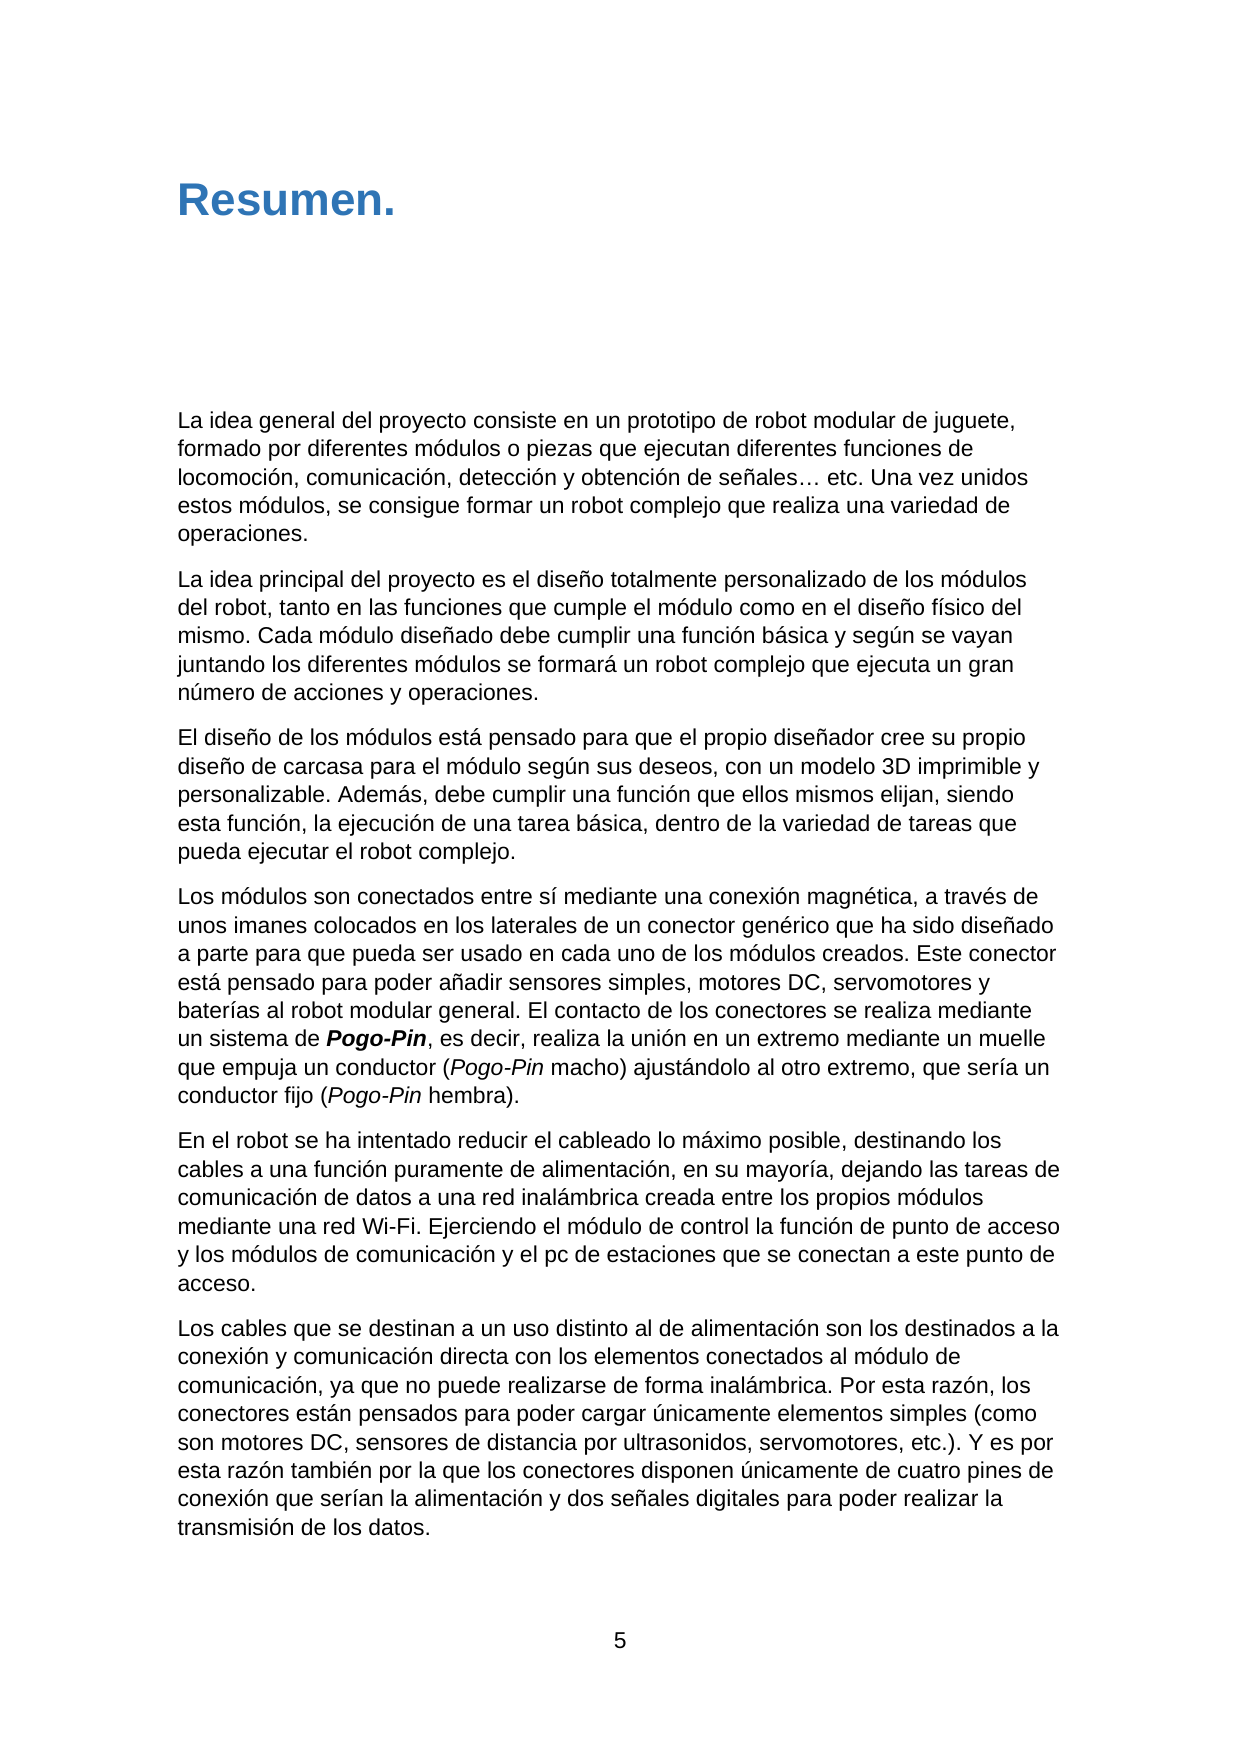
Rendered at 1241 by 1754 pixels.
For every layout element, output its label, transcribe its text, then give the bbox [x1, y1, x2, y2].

text La idea general del proyecto consiste en un prototipo de robot modular de juguete, formado por diferentes módulos o piezas que ejecutan diferentes funciones de locomoción, comunicación, detección y obtención de señales… etc. Una vez unidos estos módulos, se consigue formar un robot complejo que realiza una variedad de operaciones. [177, 407, 1063, 547]
text El diseño de los módulos está pensado para que el propio diseñador cree su propio diseño de carcasa para el módulo según sus deseos, con un modelo 3D imprimible y personalizable. Además, debe cumplir una función que ellos mismos elijan, siendo esta función, la ejecución de una tarea básica, dentro de la variedad de tareas que pueda ejecutar el robot complejo. [177, 724, 1063, 864]
text En el robot se ha intentado reducir el cableado lo máximo posible, destinando los cables a una función puramente de alimentación, en su mayoría, dejando las tareas de comunicación de datos a una red inalámbrica creada entre los propios módulos mediante una red Wi-Fi. Ejerciendo el módulo de control la función de punto de acceso y los módulos de comunicación y el pc de estaciones que se conectan a este punto de acceso. [177, 1127, 1063, 1296]
subtitle Resumen. [177, 173, 1063, 225]
text Los cables que se destinan a un uso distinto al de alimentación son los destinados a la conexión y comunicación directa con los elementos conectados al módulo de comunicación, ya que no puede realizarse de forma inalámbrica. Por esta razón, los conectores están pensados para poder cargar únicamente elementos simples (como son motores DC, sensores de distancia por ultrasonidos, servomotores, etc.). Y es por esta razón también por la que los conectores disponen únicamente de cuatro pines de conexión que serían la alimentación y dos señales digitales para poder realizar la transmisión de los datos. [177, 1315, 1063, 1540]
text La idea principal del proyecto es el diseño totalmente personalizado de los módulos del robot, tanto en las funciones que cumple el módulo como en el diseño físico del mismo. Cada módulo diseñado debe cumplir una función básica y según se vayan juntando los diferentes módulos se formará un robot complejo que ejecuta un gran número de acciones y operaciones. [177, 566, 1063, 706]
text Los módulos son conectados entre sí mediante una conexión magnética, a través de unos imanes colocados en los laterales de un conector genérico que ha sido diseñado a parte para que pueda ser usado en cada uno de los módulos creados. Este conector está pensado para poder añadir sensores simples, motores DC, servomotores y baterías al robot modular general. El contacto de los conectores se realiza mediante un sistema de Pogo-Pin, es decir, realiza la unión en un extremo mediante un muelle que empuja un conductor (Pogo-Pin macho) ajustándolo al otro extremo, que sería un conductor fijo (Pogo-Pin hembra). [177, 883, 1063, 1109]
